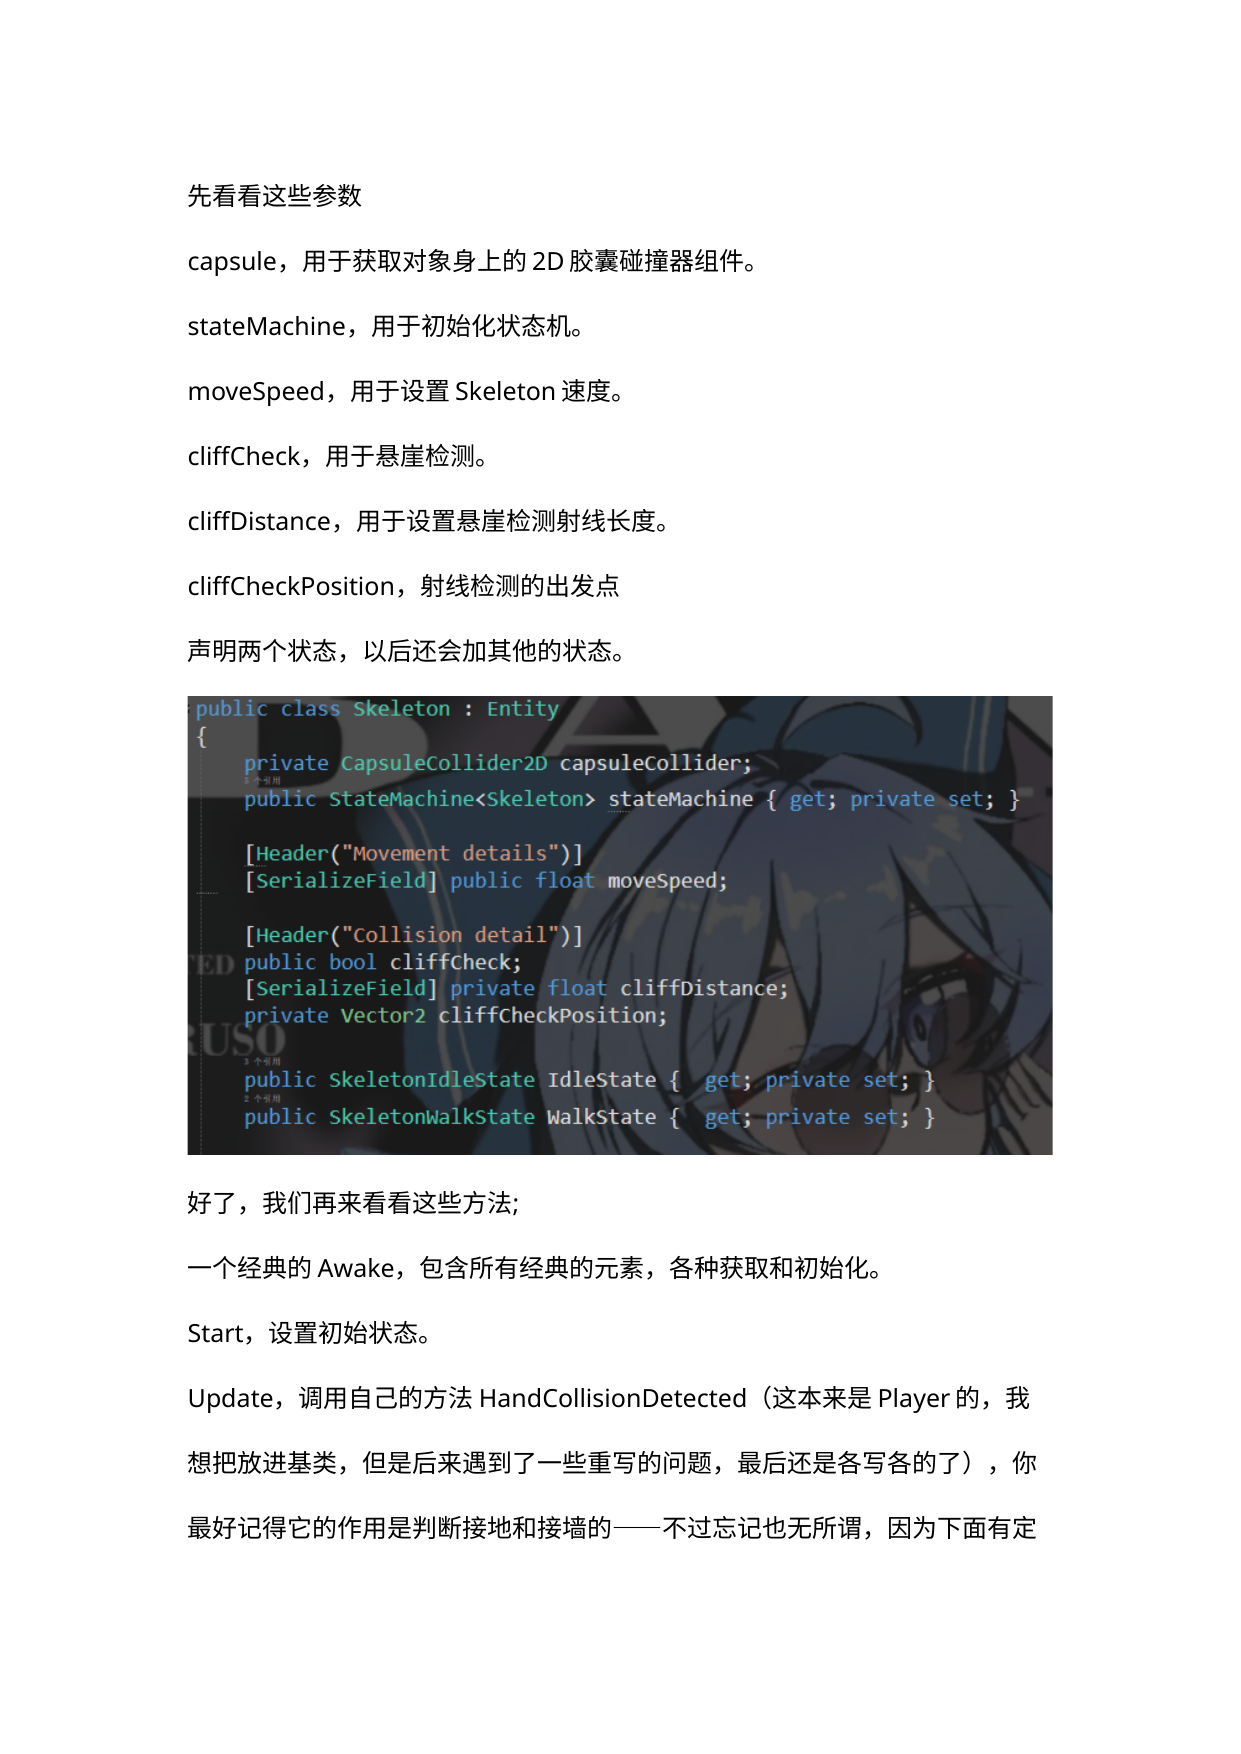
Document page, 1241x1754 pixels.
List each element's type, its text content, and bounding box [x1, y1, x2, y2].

text 一个经典的Awake，包含所有经典的元素，各种获取和初始化。 [187, 1234, 1053, 1299]
text moveSpeed，用于设置Skeleton速度。 [187, 357, 1053, 422]
text 好了，我们再来看看这些方法; [187, 1169, 1053, 1234]
text 声明两个状态，以后还会加其他的状态。 [187, 617, 1053, 682]
text cliffDistance，用于设置悬崖检测射线长度。 [187, 487, 1053, 552]
text Start，设置初始状态。 [187, 1299, 1053, 1364]
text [187, 1364, 1053, 1559]
text cliffCheck，用于悬崖检测。 [187, 422, 1053, 487]
text stateMachine，用于初始化状态机。 [187, 292, 1053, 357]
text capsule，用于获取对象身上的2D胶囊碰撞器组件。 [187, 227, 1053, 292]
text cliffCheckPosition，射线检测的出发点 [187, 552, 1053, 617]
text 先看看这些参数 [187, 162, 1053, 227]
picture [187, 696, 1053, 1155]
